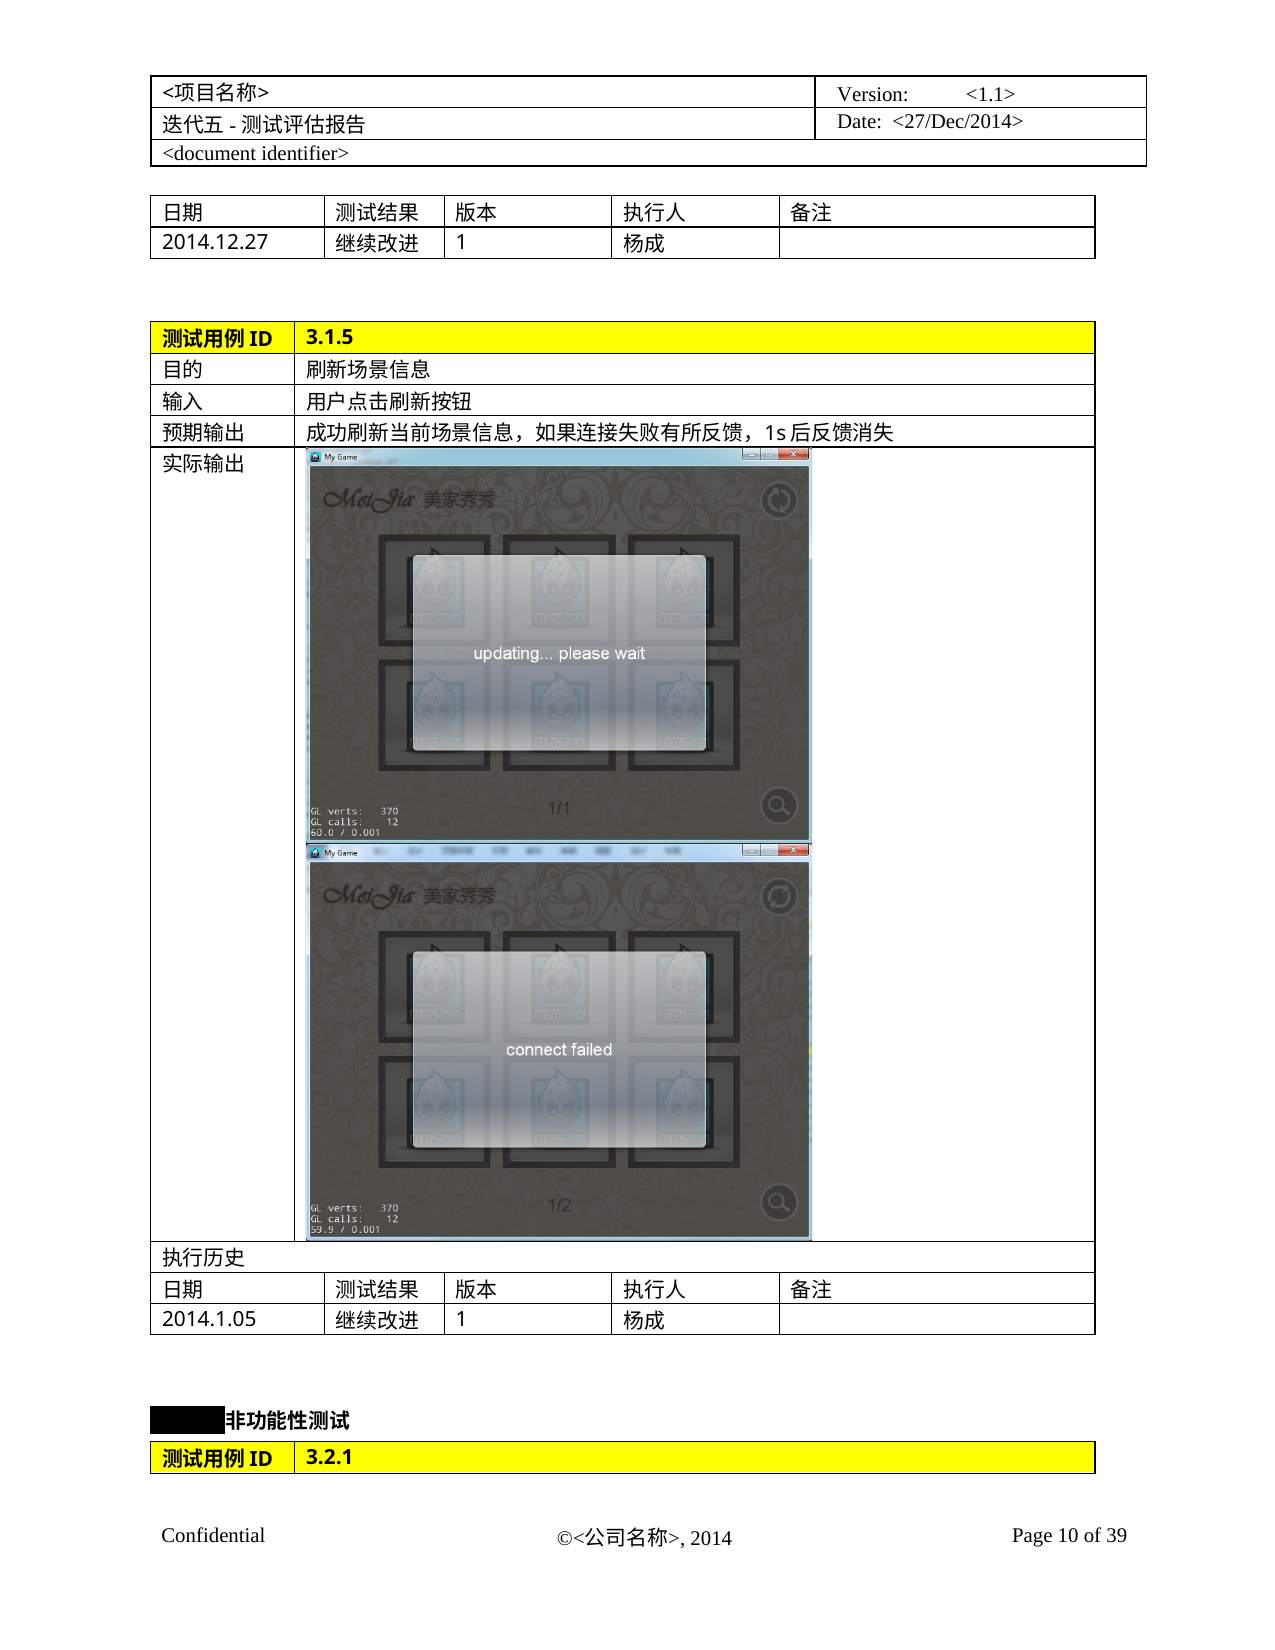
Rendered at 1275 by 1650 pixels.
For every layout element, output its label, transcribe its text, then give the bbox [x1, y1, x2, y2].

table_cell 目的 [151, 354, 294, 384]
table_cell 2014.12.27 [151, 228, 324, 258]
table_cell 备注 [780, 1273, 1094, 1303]
table_cell 日期 [151, 1273, 324, 1303]
table_cell 执行人 [612, 196, 779, 226]
table_cell 用户点击刷新按钮 [295, 385, 1094, 415]
table_cell 2014.1.05 [151, 1304, 324, 1334]
table_header 测试用例ID [151, 322, 294, 353]
picture [305, 447, 813, 1241]
table_cell 版本 [445, 1273, 611, 1303]
table_cell 执行历史 [151, 1242, 1094, 1272]
table_cell 继续改进 [325, 228, 444, 258]
table_cell 实际输出 [151, 448, 294, 1241]
subtitle 非功能性测试 [150, 1405, 1125, 1435]
table_cell [780, 228, 1094, 258]
table_cell 预期输出 [151, 416, 294, 446]
table_cell 继续改进 [325, 1304, 444, 1334]
table_cell 1 [445, 228, 611, 258]
table_header 测试用例ID [151, 1442, 294, 1472]
table_cell 版本 [445, 196, 611, 226]
table_header 3.2.1 [295, 1442, 1094, 1472]
table_cell 测试结果 [325, 196, 444, 226]
table_cell 执行人 [612, 1273, 779, 1303]
table_cell 1 [445, 1304, 611, 1334]
table_cell 备注 [780, 196, 1094, 226]
table_cell 杨成 [612, 1304, 779, 1334]
table_cell 输入 [151, 385, 294, 415]
table_cell 测试结果 [325, 1273, 444, 1303]
table_cell [780, 1304, 1094, 1334]
table_cell 刷新场景信息 [295, 354, 1094, 384]
table_cell [295, 448, 305, 1241]
table_cell [813, 448, 1094, 1241]
table_cell 日期 [151, 196, 324, 226]
table_header 3.1.5 [295, 322, 1094, 353]
table_cell 成功刷新当前场景信息，如果连接失败有所反馈，1s后反馈消失 [295, 416, 1094, 446]
table_cell 杨成 [612, 228, 779, 258]
